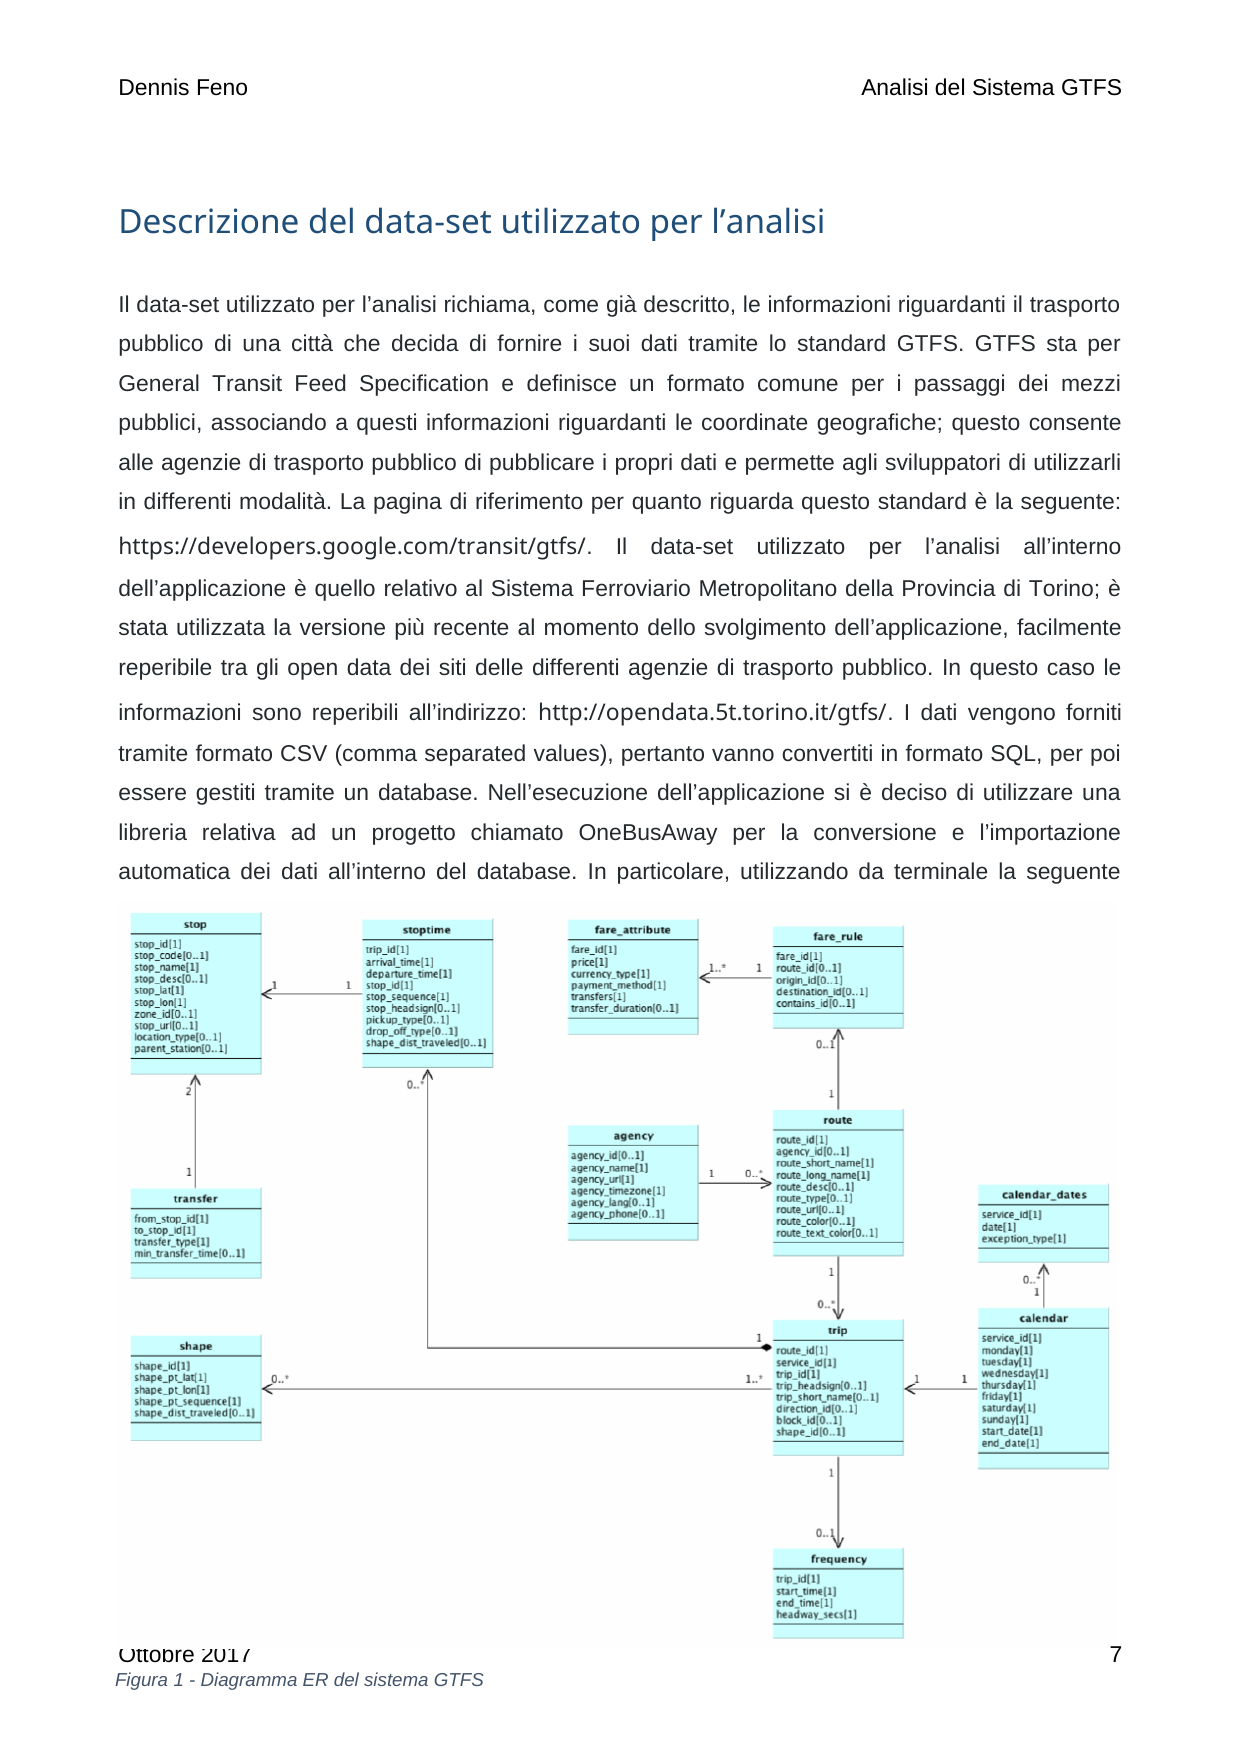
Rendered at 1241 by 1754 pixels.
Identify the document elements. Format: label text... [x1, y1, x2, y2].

picture [115, 902, 1119, 1649]
subtitle Descrizione del data-set utilizzato per l’analisi [118, 198, 1122, 243]
text Il data-set utilizzato per l’analisi richiama, come già descritto, le informazioni riguardanti il trasporto pubblico di una città che decida di fornire i suoi dati tramite lo standard GTFS. GTFS sta per General Transit Feed Specification e definisce un formato comune per i passaggi dei mezzi pubblici, associando a questi informazioni riguardanti le coordinate geografiche; questo consente alle agenzie di trasporto pubblico di pubblicare i propri dati e permette agli sviluppatori di utilizzarli in differenti modalità. La pagina di riferimento per quanto riguarda questo standard è la seguente: https://developers.google.com/transit/gtfs/. Il data-set utilizzato per l’analisi all’interno dell’applicazione è quello relativo al Sistema Ferroviario Metropolitano della Provincia di Torino; è stata utilizzata la versione più recente al momento dello svolgimento dell’applicazione, facilmente reperibile tra gli open data dei siti delle differenti agenzie di trasporto pubblico. In questo caso le informazioni sono reperibili all’indirizzo: http://opendata.5t.torino.it/gtfs/. I dati vengono forniti tramite formato CSV (comma separated values), pertanto vanno convertiti in formato SQL, per poi essere gestiti tramite un database. Nell’esecuzione dell’applicazione si è deciso di utilizzare una libreria relativa ad un progetto chiamato OneBusAway per la conversione e l’importazione automatica dei dati all’interno del database. In particolare, utilizzando da terminale la seguente porzione di codice e disponendo i file GTFS in una cartella specifica, parametrizzando le credenziali di accesso al database, il lavoro viene effettuato automaticamente dalle librerie indicate all’interno del codice stesso. [118, 291, 1122, 884]
